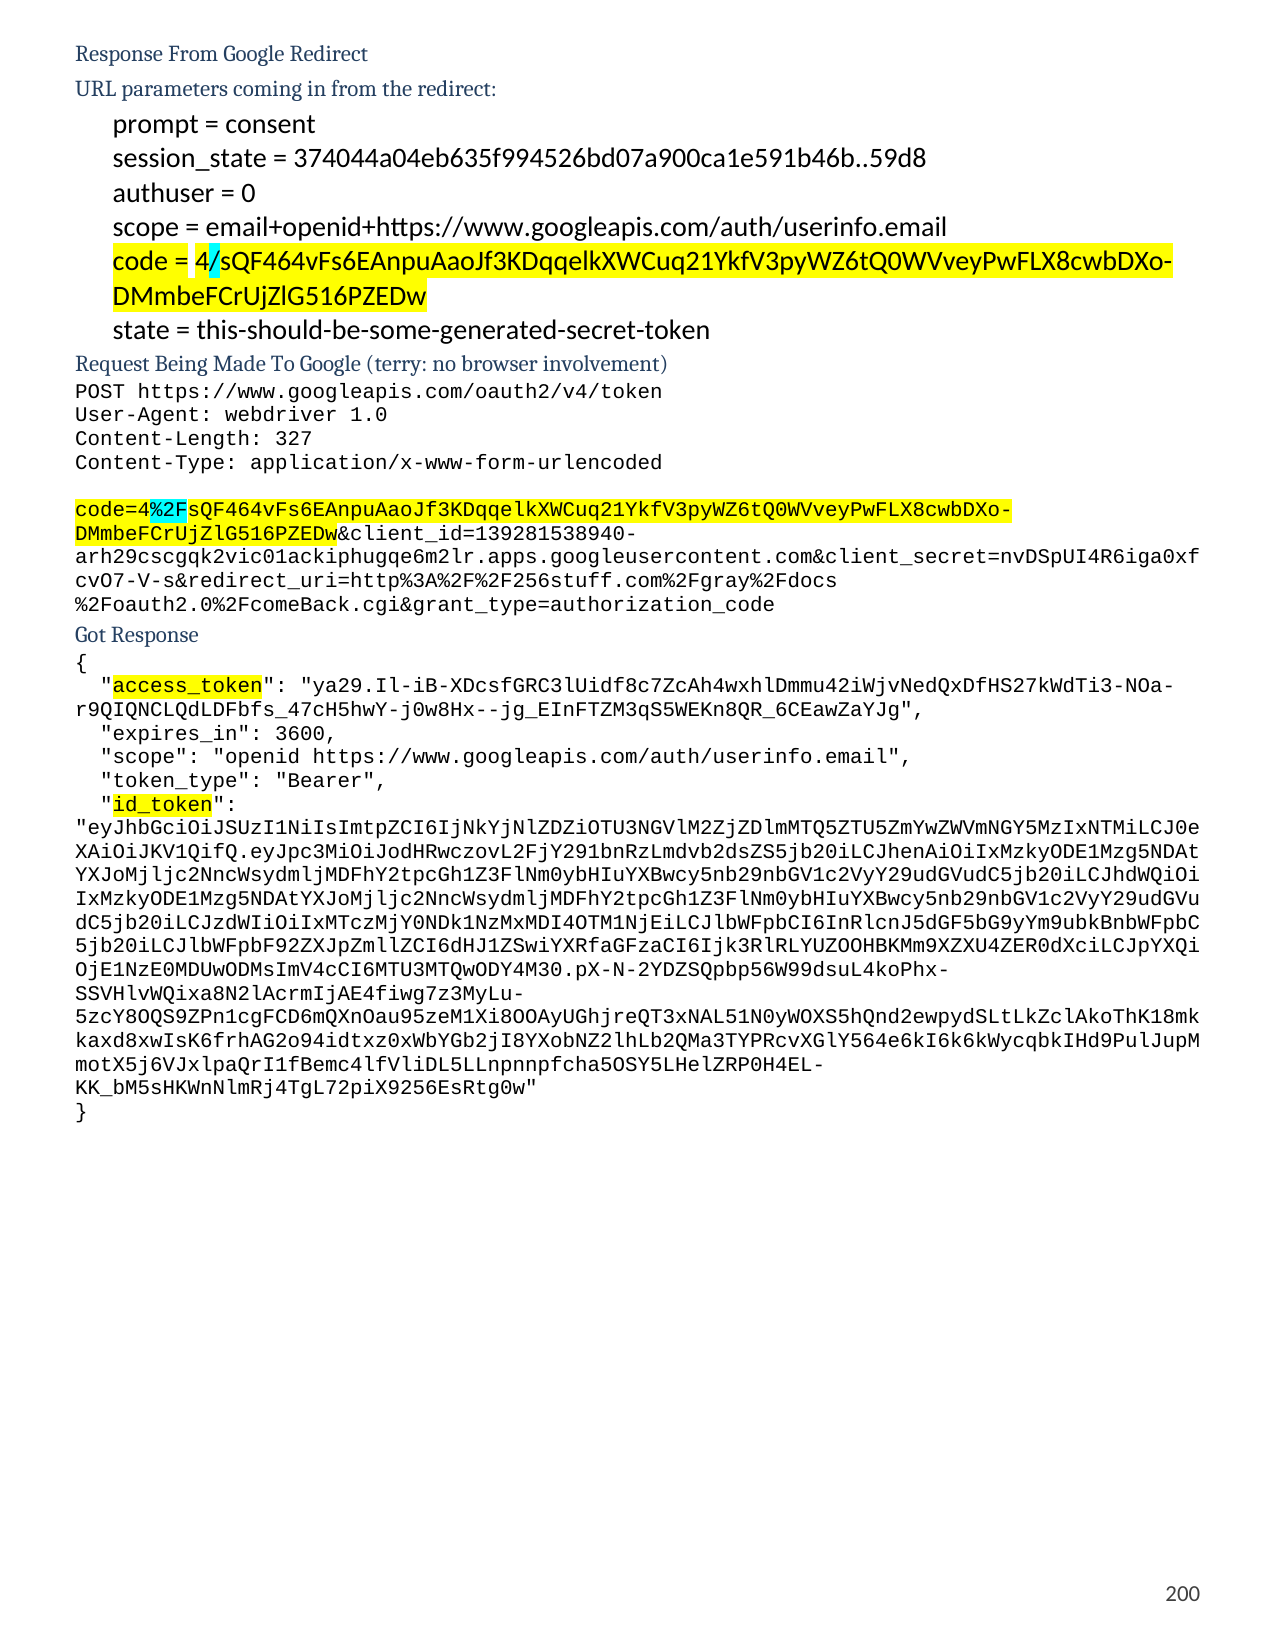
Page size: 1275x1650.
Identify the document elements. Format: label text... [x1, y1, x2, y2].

text { [75, 652, 1200, 675]
text } [75, 1101, 1200, 1124]
text "access_token": "ya29.Il-iB-XDcsfGRC3lUidf8c7ZcAh4wxhlDmmu42iWjvNedQxDfHS27kWdTi3-NOa-r9QIQNCLQdLDFbfs_47cH5hwY-j0w8Hx--jg_EInFTZM3qS5WEKn8QR_6CEawZaYJg", [75, 675, 1200, 723]
text POST https://www.googleapis.com/oauth2/v4/token [75, 381, 1200, 404]
text Content-Type: application/x-www-form-urlencoded [75, 452, 1200, 475]
text state = this-should-be-some-generated-secret-token [112, 312, 1200, 346]
text User-Agent: webdriver 1.0 [75, 404, 1200, 428]
text code = 4/sQF464vFs6EAnpuAaoJf3KDqqelkXWCuq21YkfV3pyWZ6tQ0WVveyPwFLX8cwbDXo-DMmbeFCrUjZlG516PZEDw [427, 243, 1200, 312]
text code=4%2FsQF464vFs6EAnpuAaoJf3KDqqelkXWCuq21YkfV3pyWZ6tQ0WVveyPwFLX8cwbDXo-DMmbeFCrUjZlG516PZEDw&client_id=139281538940-arh29cscgqk2vic01ackiphugqe6m2lr.apps.googleusercontent.com&client_secret=nvDSpUI4R6iga0xfcvO7-V-s&redirect_uri=http%3A%2F%2F256stuff.com%2Fgray%2Fdocs%2Foauth2.0%2FcomeBack.cgi&grant_type=authorization_code [75, 499, 1200, 617]
text session_state = 374044a04eb635f994526bd07a900ca1e591b46b..59d8 [112, 140, 1200, 174]
text scope = email+openid+https://www.googleapis.com/auth/userinfo.email [112, 209, 1200, 243]
subtitle Request Being Made To Google (terry: no browser involvement) [75, 351, 1200, 377]
text Content-Length: 327 [75, 428, 1200, 452]
text "expires_in": 3600, [75, 723, 1200, 746]
subtitle Response From Google Redirect [75, 41, 1200, 68]
text authuser = 0 [112, 174, 1200, 209]
text prompt = consent [112, 106, 1200, 140]
text "id_token": "eyJhbGciOiJSUzI1NiIsImtpZCI6IjNkYjNlZDZiOTU3NGVlM2ZjZDlmMTQ5ZTU5ZmYwZWVmNGY5MzIxNTMiLCJ0eXAiOiJKV1QifQ.eyJpc3MiOiJodHRwczovL2FjY291bnRzLmdvb2dsZS5jb20iLCJhenAiOiIxMzkyODE1Mzg5NDAtYXJoMjljc2NncWsydmljMDFhY2tpcGh1Z3FlNm0ybHIuYXBwcy5nb29nbGV1c2VyY29udGVudC5jb20iLCJhdWQiOiIxMzkyODE1Mzg5NDAtYXJoMjljc2NncWsydmljMDFhY2tpcGh1Z3FlNm0ybHIuYXBwcy5nb29nbGV1c2VyY29udGVudC5jb20iLCJzdWIiOiIxMTczMjY0NDk1NzMxMDI4OTM1NjEiLCJlbWFpbCI6InRlcnJ5dGF5bG9yYm9ubkBnbWFpbC5jb20iLCJlbWFpbF92ZXJpZmllZCI6dHJ1ZSwiYXRfaGFzaCI6Ijk3RlRLYUZOOHBKMm9XZXU4ZER0dXciLCJpYXQiOjE1NzE0MDUwODMsImV4cCI6MTU3MTQwODY4M30.pX-N-2YDZSQpbp56W99dsuL4koPhx-SSVHlvWQixa8N2lAcrmIjAE4fiwg7z3MyLu-5zcY8OQS9ZPn1cgFCD6mQXnOau95zeM1Xi8OOAyUGhjreQT3xNAL51N0yWOXS5hQnd2ewpydSLtLkZclAkoThK18mkkaxd8xwIsK6frhAG2o94idtxz0xWbYGb2jI8YXobNZ2lhLb2QMa3TYPRcvXGlY564e6kI6k6kWycqbkIHd9PulJupMmotX5j6VJxlpaQrI1fBemc4lfVliDL5LLnpnnpfcha5OSY5LHelZRP0H4EL-KK_bM5sHKWnNlmRj4TgL72piX9256EsRtg0w" [75, 793, 1200, 1101]
text "token_type": "Bearer", [75, 770, 1200, 793]
subtitle URL parameters coming in from the redirect: [75, 76, 1200, 102]
subtitle Got Response [75, 621, 1200, 648]
text "scope": "openid https://www.googleapis.com/auth/userinfo.email", [75, 746, 1200, 770]
